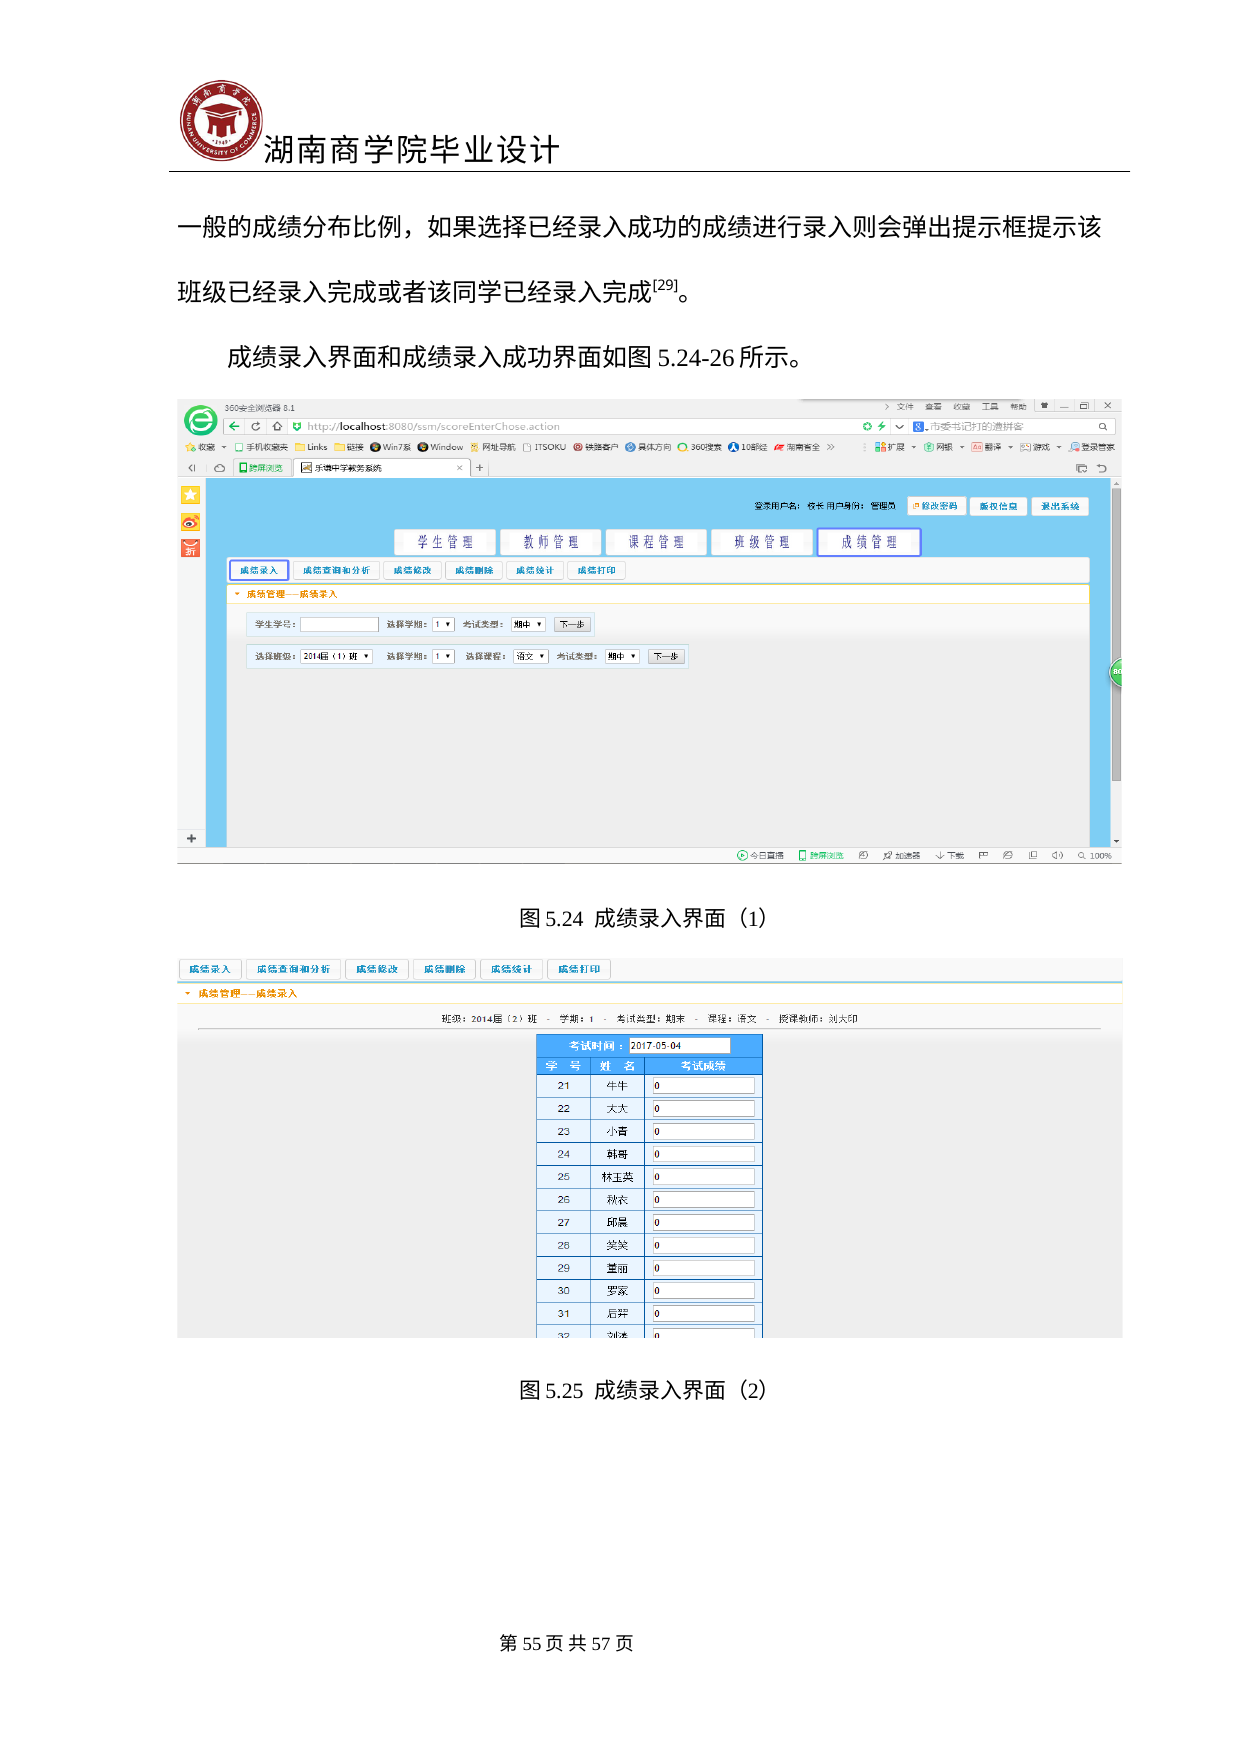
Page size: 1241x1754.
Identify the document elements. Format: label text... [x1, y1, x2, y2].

text 图5.24 成绩录入界面（1） [177, 901, 1122, 933]
text 成绩录入界面和成绩录入成功界面如图5.24-26所示。 [177, 323, 1122, 388]
picture [177, 78, 263, 162]
text 图5.25 成绩录入界面（2） [177, 1373, 1122, 1406]
picture [177, 958, 1123, 1338]
picture [177, 399, 1122, 864]
